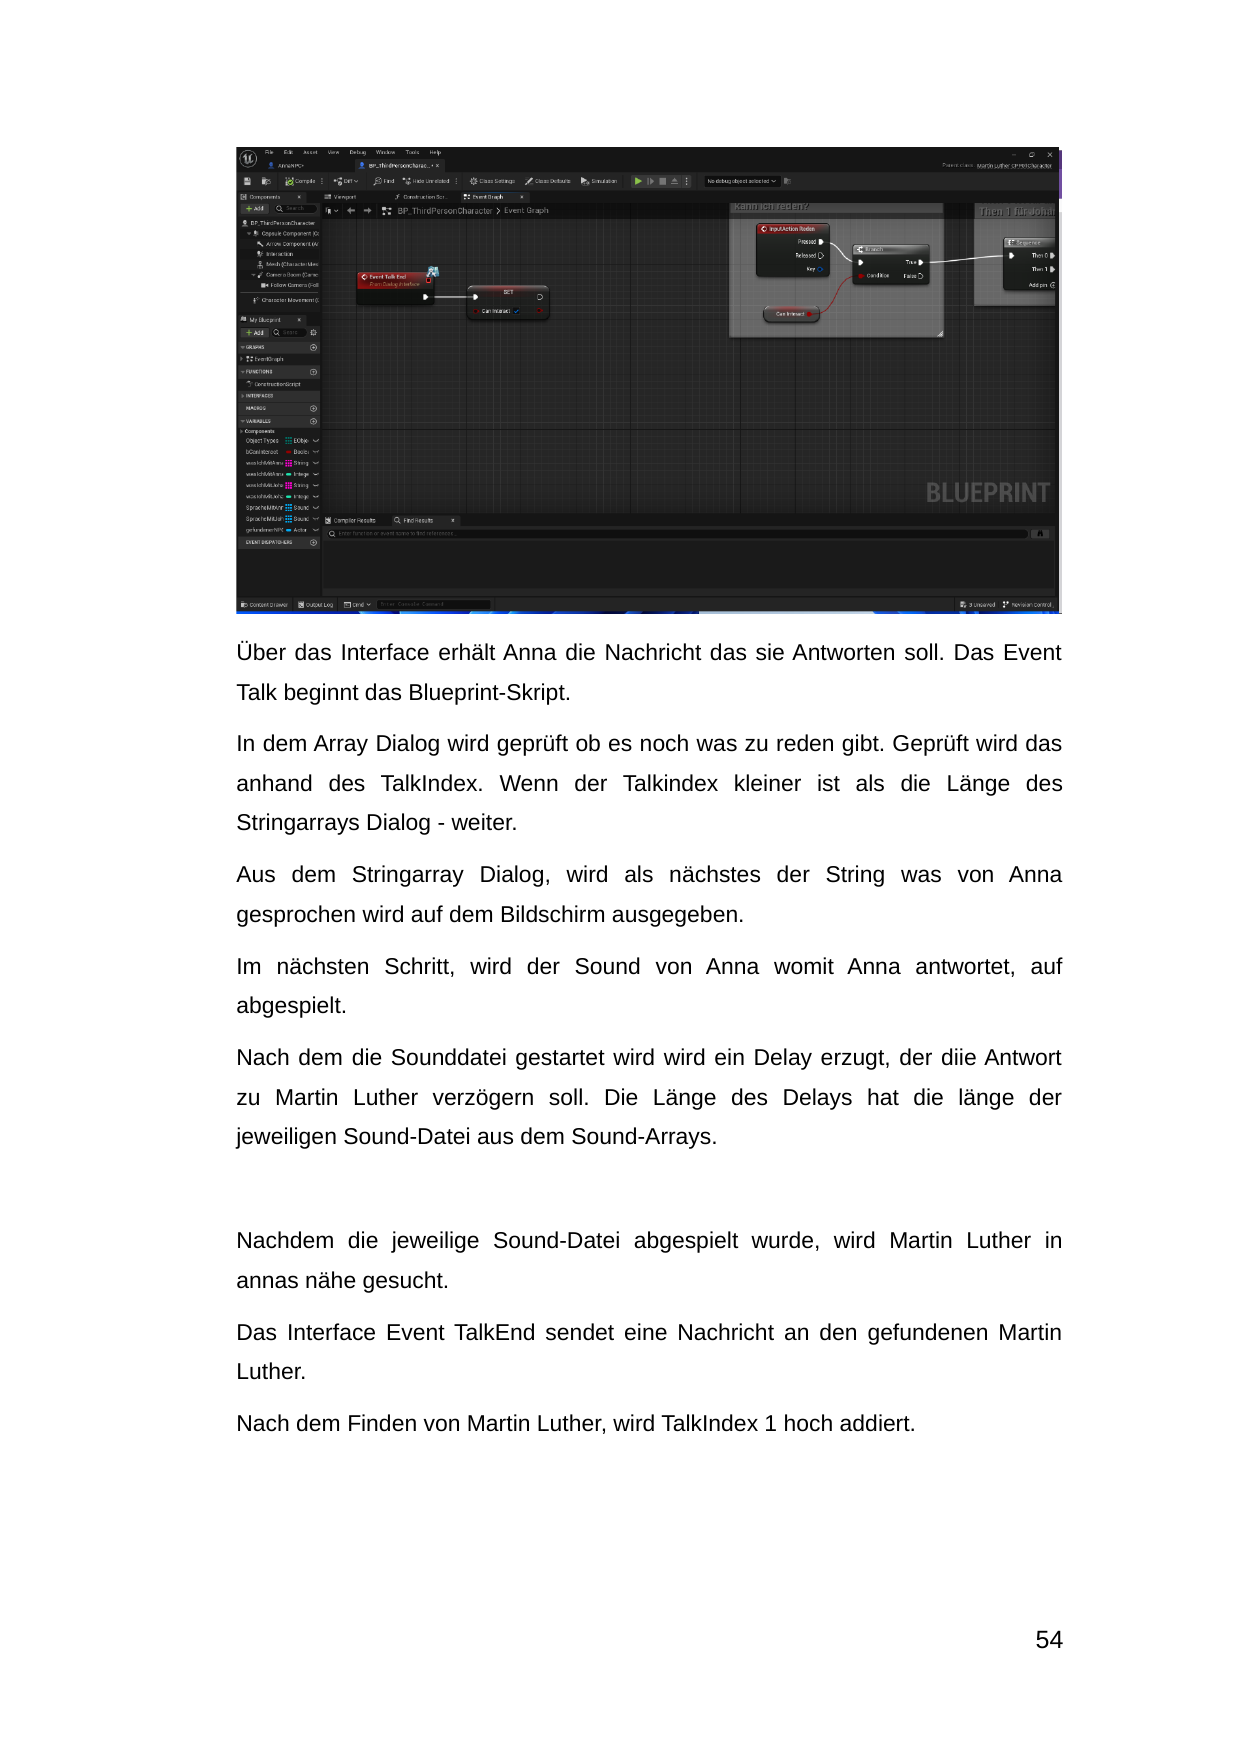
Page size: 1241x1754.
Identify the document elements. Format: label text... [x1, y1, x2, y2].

picture [236, 147, 1062, 614]
text Über das Interface erhält Anna die Nachricht das sie Antworten soll. Das Event Talk beginnt das Blueprint-Skript. [236, 639, 1063, 705]
text Aus dem Stringarray Dialog, wird als nächstes der String was von Anna gesprochen wird auf dem Bildschirm ausgegeben. [236, 861, 1063, 927]
text Nachdem die jeweilige Sound-Datei abgespielt wurde, wird Martin Luther in annas nähe gesucht. [236, 1227, 1063, 1293]
text Nach dem die Sounddatei gestartet wird wird ein Delay erzugt, der diie Antwort zu Martin Luther verzögern soll. Die Länge des Delays hat die länge der jeweiligen Sound-Datei aus dem Sound-Arrays. [236, 1044, 1063, 1149]
text Nach dem Finden von Martin Luther, wird TalkIndex 1 hoch addiert. [236, 1410, 1063, 1436]
text Das Interface Event TalkEnd sendet eine Nachricht an den gefundenen Martin Luther. [236, 1319, 1063, 1384]
text In dem Array Dialog wird geprüft ob es noch was zu reden gibt. Geprüft wird das anhand des TalkIndex. Wenn der Talkindex kleiner ist als die Länge des Stringarrays Dialog - weiter. [236, 730, 1063, 836]
text Im nächsten Schritt, wird der Sound von Anna womit Anna antwortet, auf abgespielt. [236, 953, 1063, 1019]
